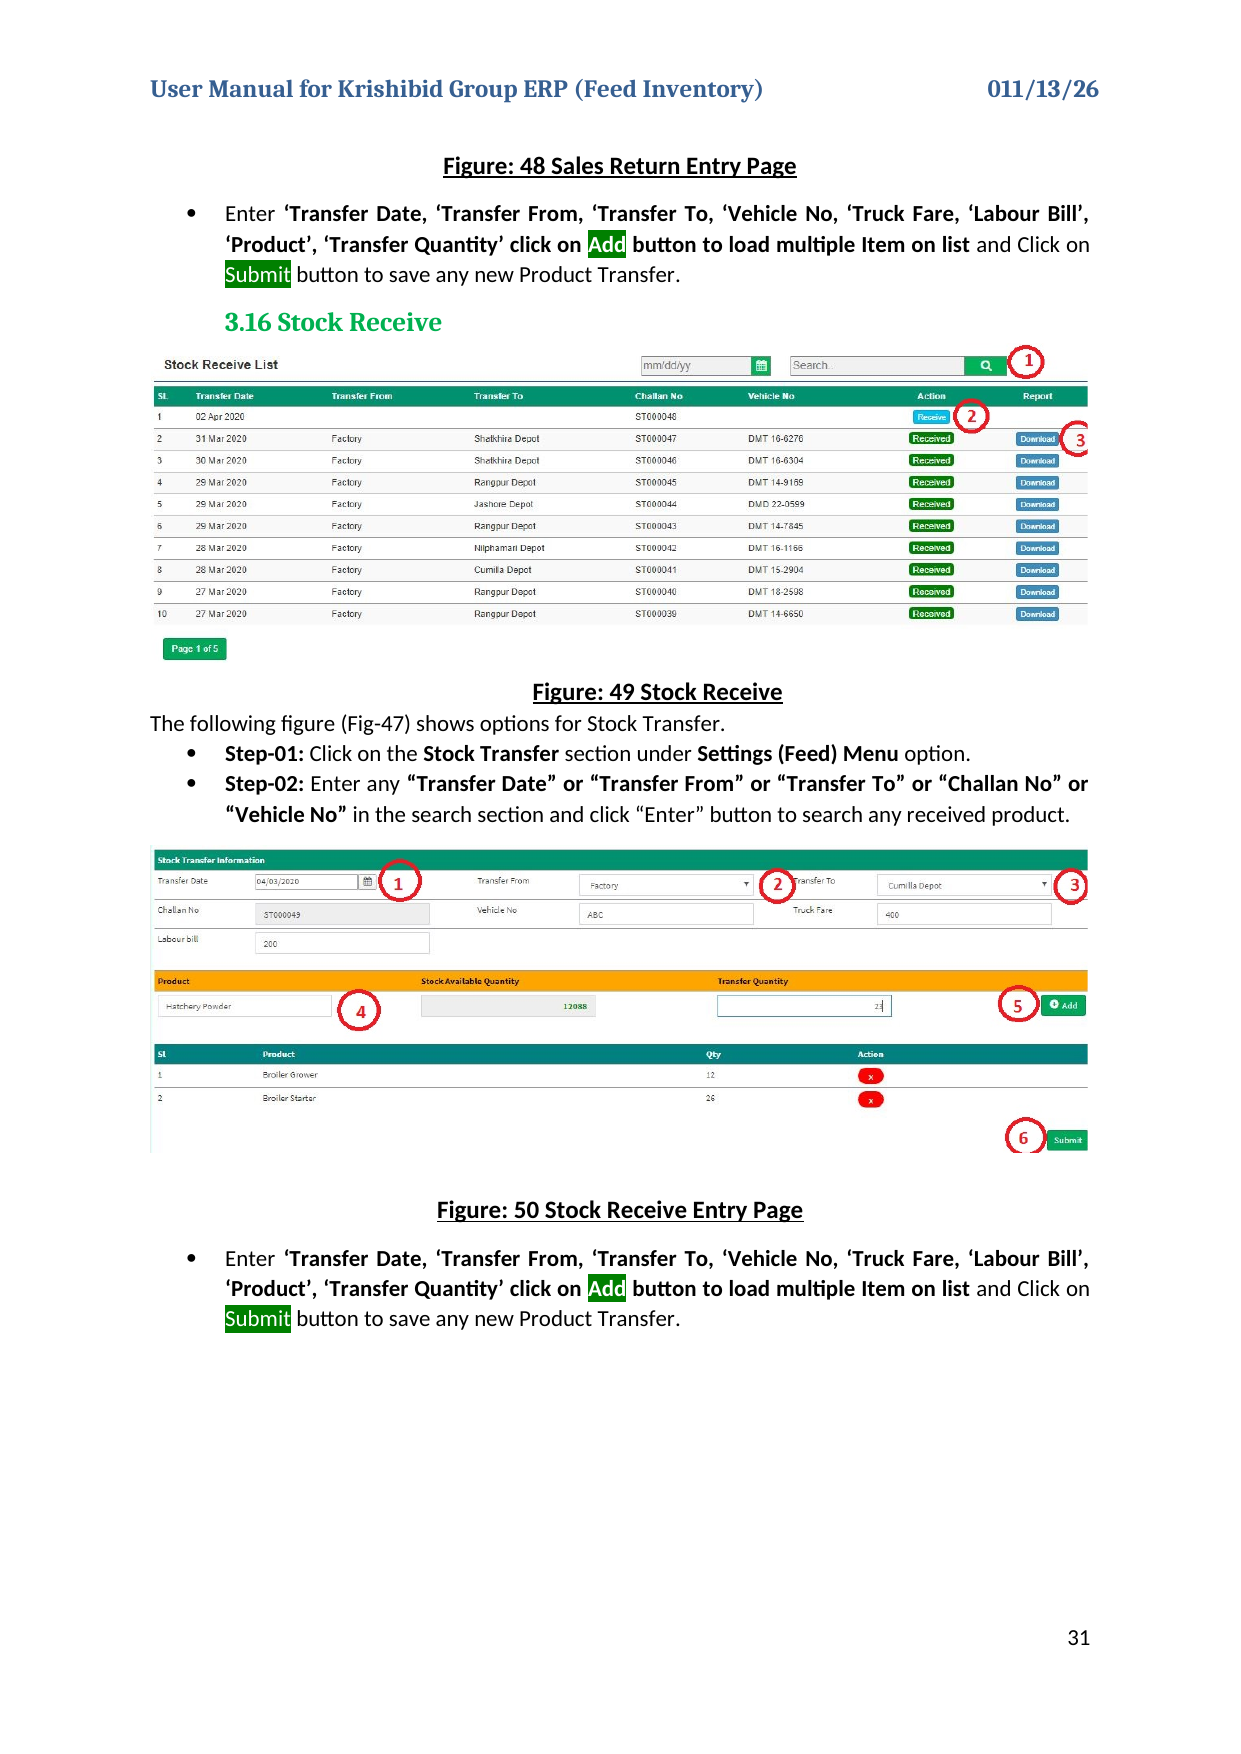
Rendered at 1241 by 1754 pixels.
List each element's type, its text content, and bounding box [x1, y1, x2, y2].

text Figure: 48 Sales Return Entry Page [150, 150, 1090, 181]
text The following figure (Fig-47) shows options for Stock Transfer. [150, 709, 1090, 737]
list Enter ‘Transfer Date, ‘Transfer From, ‘Transfer To, ‘Vehicle No, ‘Truck Fare, ‘Labour Bill’, ‘Product’, ‘Transfer Quantity’ click on Add button to load multiple Item on list and Click on Submit button to save any new Product Transfer. [187, 1244, 1090, 1333]
list Step-02: Enter any “Transfer Date” or “Transfer From” or “Transfer To” or “Challan No” or “Vehicle No” in the search section and click “Enter” button to search any received product. [187, 769, 1090, 828]
picture [150, 845, 1087, 1152]
picture [150, 343, 1087, 663]
subtitle 3.16 Stock Receive [225, 307, 1090, 338]
list Step-01: Click on the Stock Transfer section under Settings (Feed) Menu option. [187, 739, 1090, 767]
list Enter ‘Transfer Date, ‘Transfer From, ‘Transfer To, ‘Vehicle No, ‘Truck Fare, ‘Labour Bill’, ‘Product’, ‘Transfer Quantity’ click on Add button to load multiple Item on list and Click on Submit button to save any new Product Transfer. [187, 199, 1090, 288]
